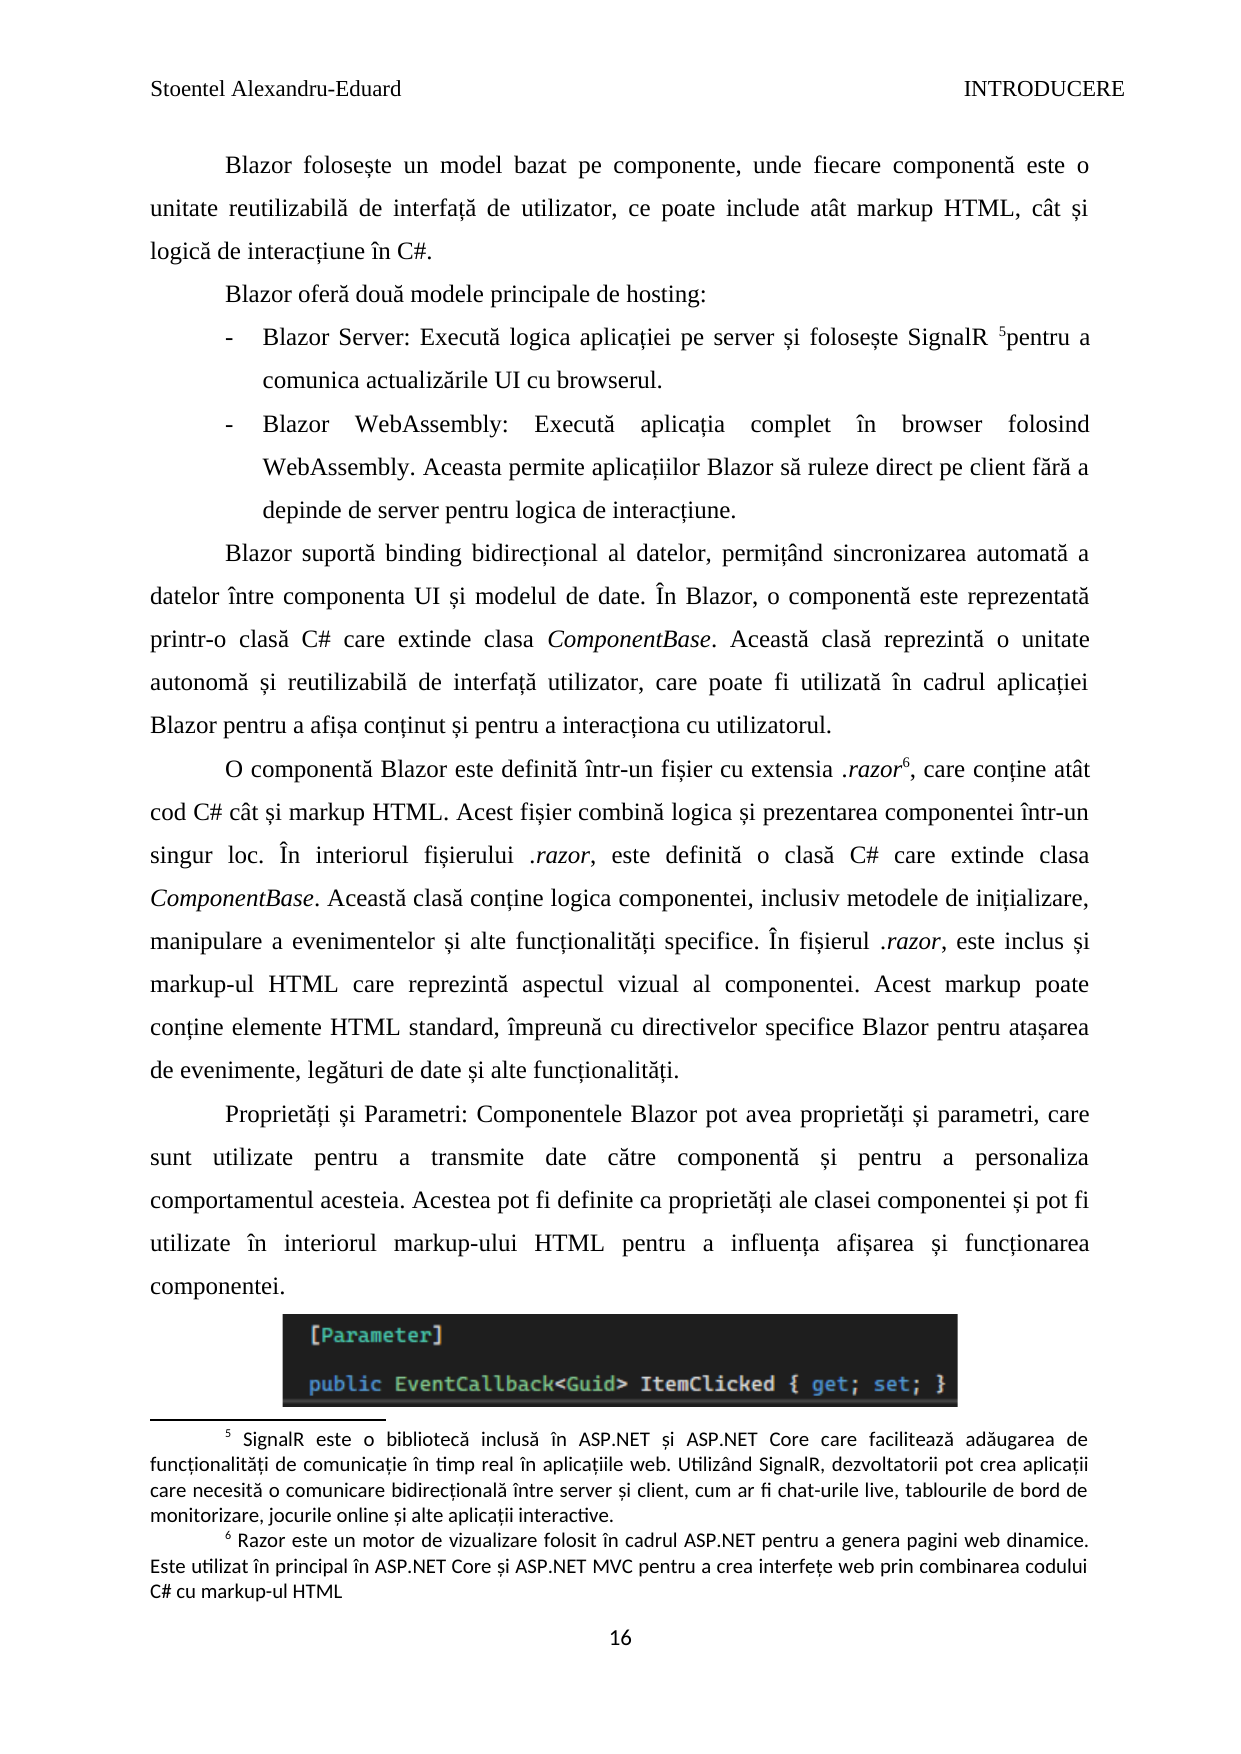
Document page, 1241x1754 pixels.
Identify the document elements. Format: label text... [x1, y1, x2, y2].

text Blazor oferă două modele principale de hosting: [150, 279, 1090, 308]
text Blazor folosește un model bazat pe componente, unde fiecare componentă este o unitate reutilizabilă de interfață de utilizator, ce poate include atât markup HTML, cât și logică de interacțiune în C#. [150, 150, 1090, 265]
text O componentă Blazor este definită într-un fișier cu extensia .razor, care conține atât cod C# cât și markup HTML. Acest fișier combină logica și prezentarea componentei într-un singur loc. În interiorul fișierului .razor, este definită o clasă C# care extinde clasa ComponentBase. Această clasă conține logica componentei, inclusiv metodele de inițializare, manipulare a evenimentelor și alte funcționalități specifice. În fișierul .razor, este inclus și markup-ul HTML care reprezintă aspectul vizual al componentei. Acest markup poate conține elemente HTML standard, împreună cu directivelor specifice Blazor pentru atașarea de evenimente, legături de date și alte funcționalități. [150, 754, 1090, 1084]
text Blazor suportă binding bidirecțional al datelor, permițând sincronizarea automată a datelor între componenta UI și modelul de date. În Blazor, o componentă este reprezentată printr-o clasă C# care extinde clasa ComponentBase. Această clasă reprezintă o unitate autonomă și reutilizabilă de interfață utilizator, care poate fi utilizată în cadrul aplicației Blazor pentru a afișa conținut și pentru a interacționa cu utilizatorul. [150, 538, 1090, 739]
list Blazor WebAssembly: Execută aplicația complet în browser folosind WebAssembly. Aceasta permite aplicațiilor Blazor să ruleze direct pe client fără a depinde de server pentru logica de interacțiune. [225, 409, 1090, 524]
text Proprietăți și Parametri: Componentele Blazor pot avea proprietăți și parametri, care sunt utilizate pentru a transmite date către componentă și pentru a personaliza comportamentul acesteia. Acestea pot fi definite ca proprietăți ale clasei componentei și pot fi utilizate în interiorul markup-ului HTML pentru a influența afișarea și funcționarea componentei. [150, 1099, 1090, 1300]
picture [282, 1314, 958, 1407]
list Blazor Server: Execută logica aplicației pe server și folosește SignalR pentru a comunica actualizările UI cu browserul. [225, 322, 1090, 394]
